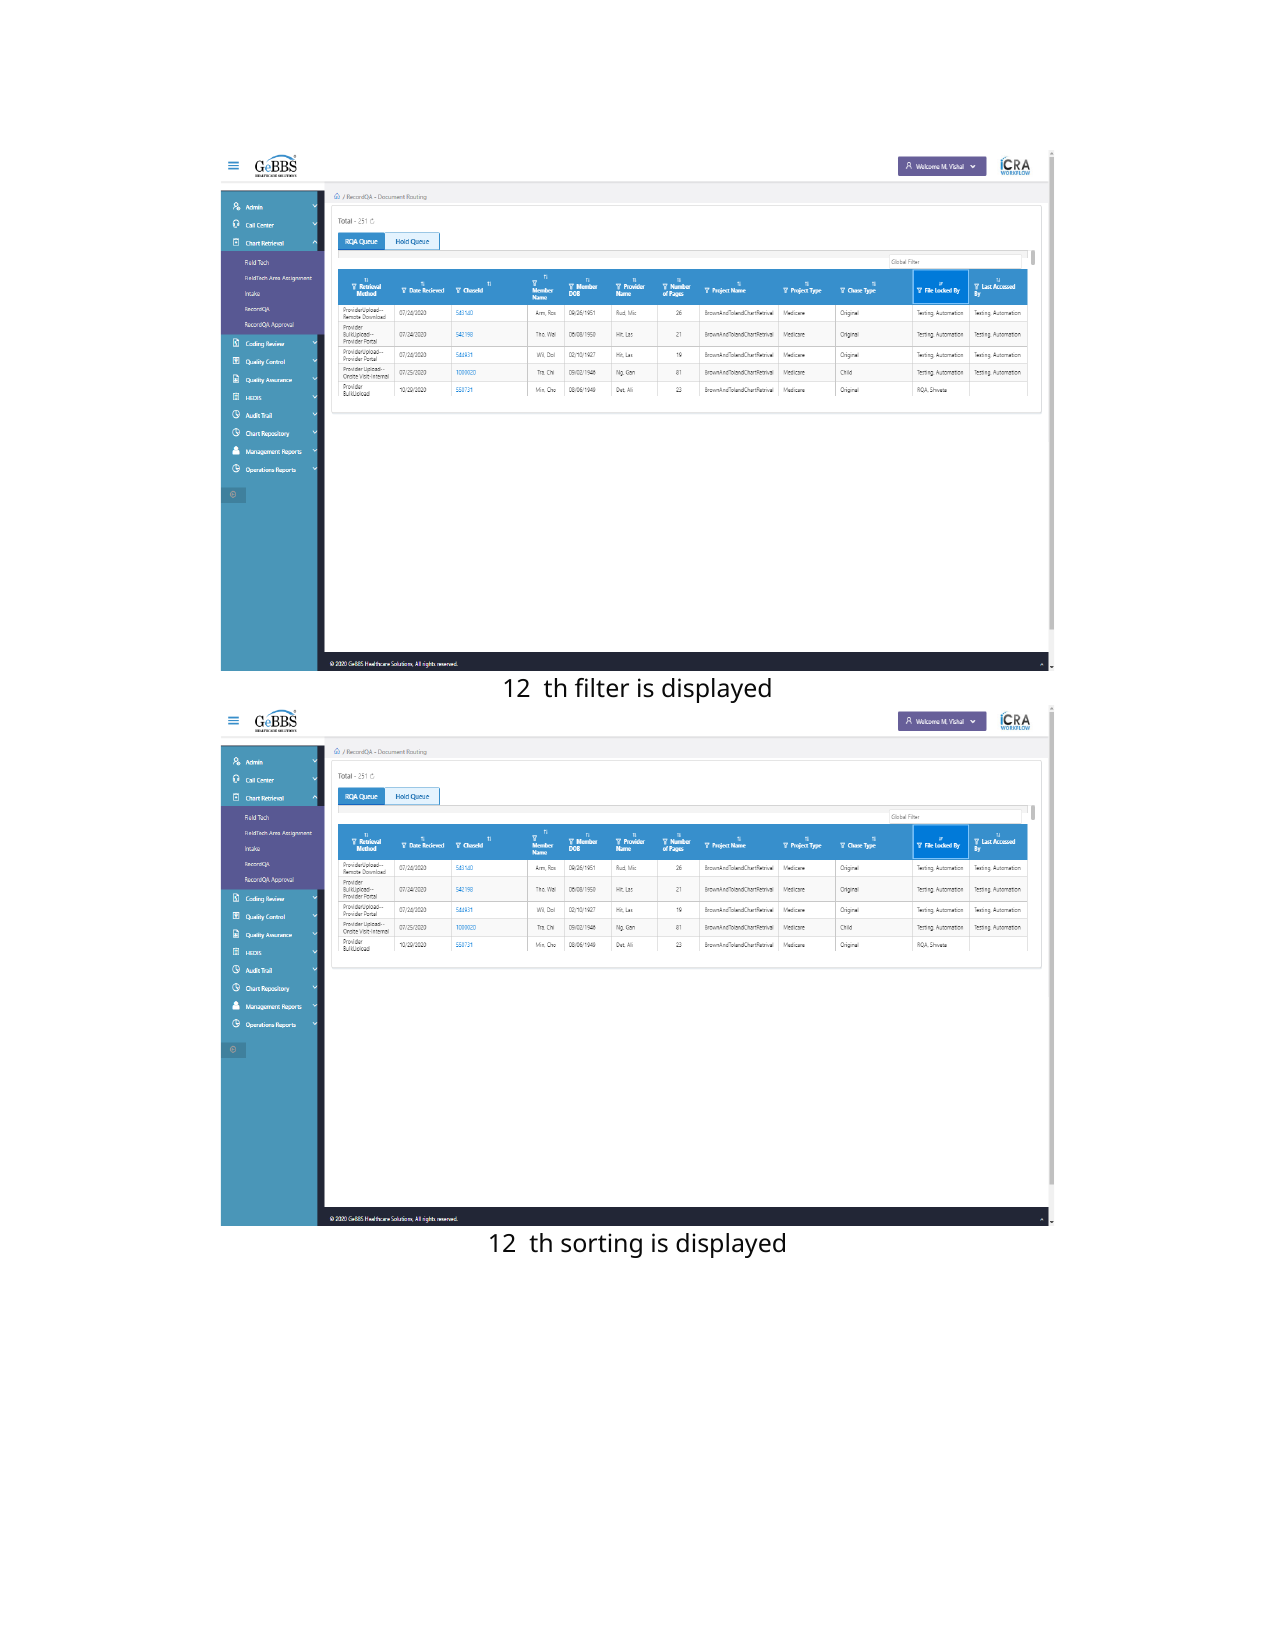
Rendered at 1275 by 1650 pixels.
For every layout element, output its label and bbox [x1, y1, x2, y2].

picture [220, 705, 1055, 1226]
text [150, 150, 1125, 1260]
picture [220, 150, 1055, 671]
